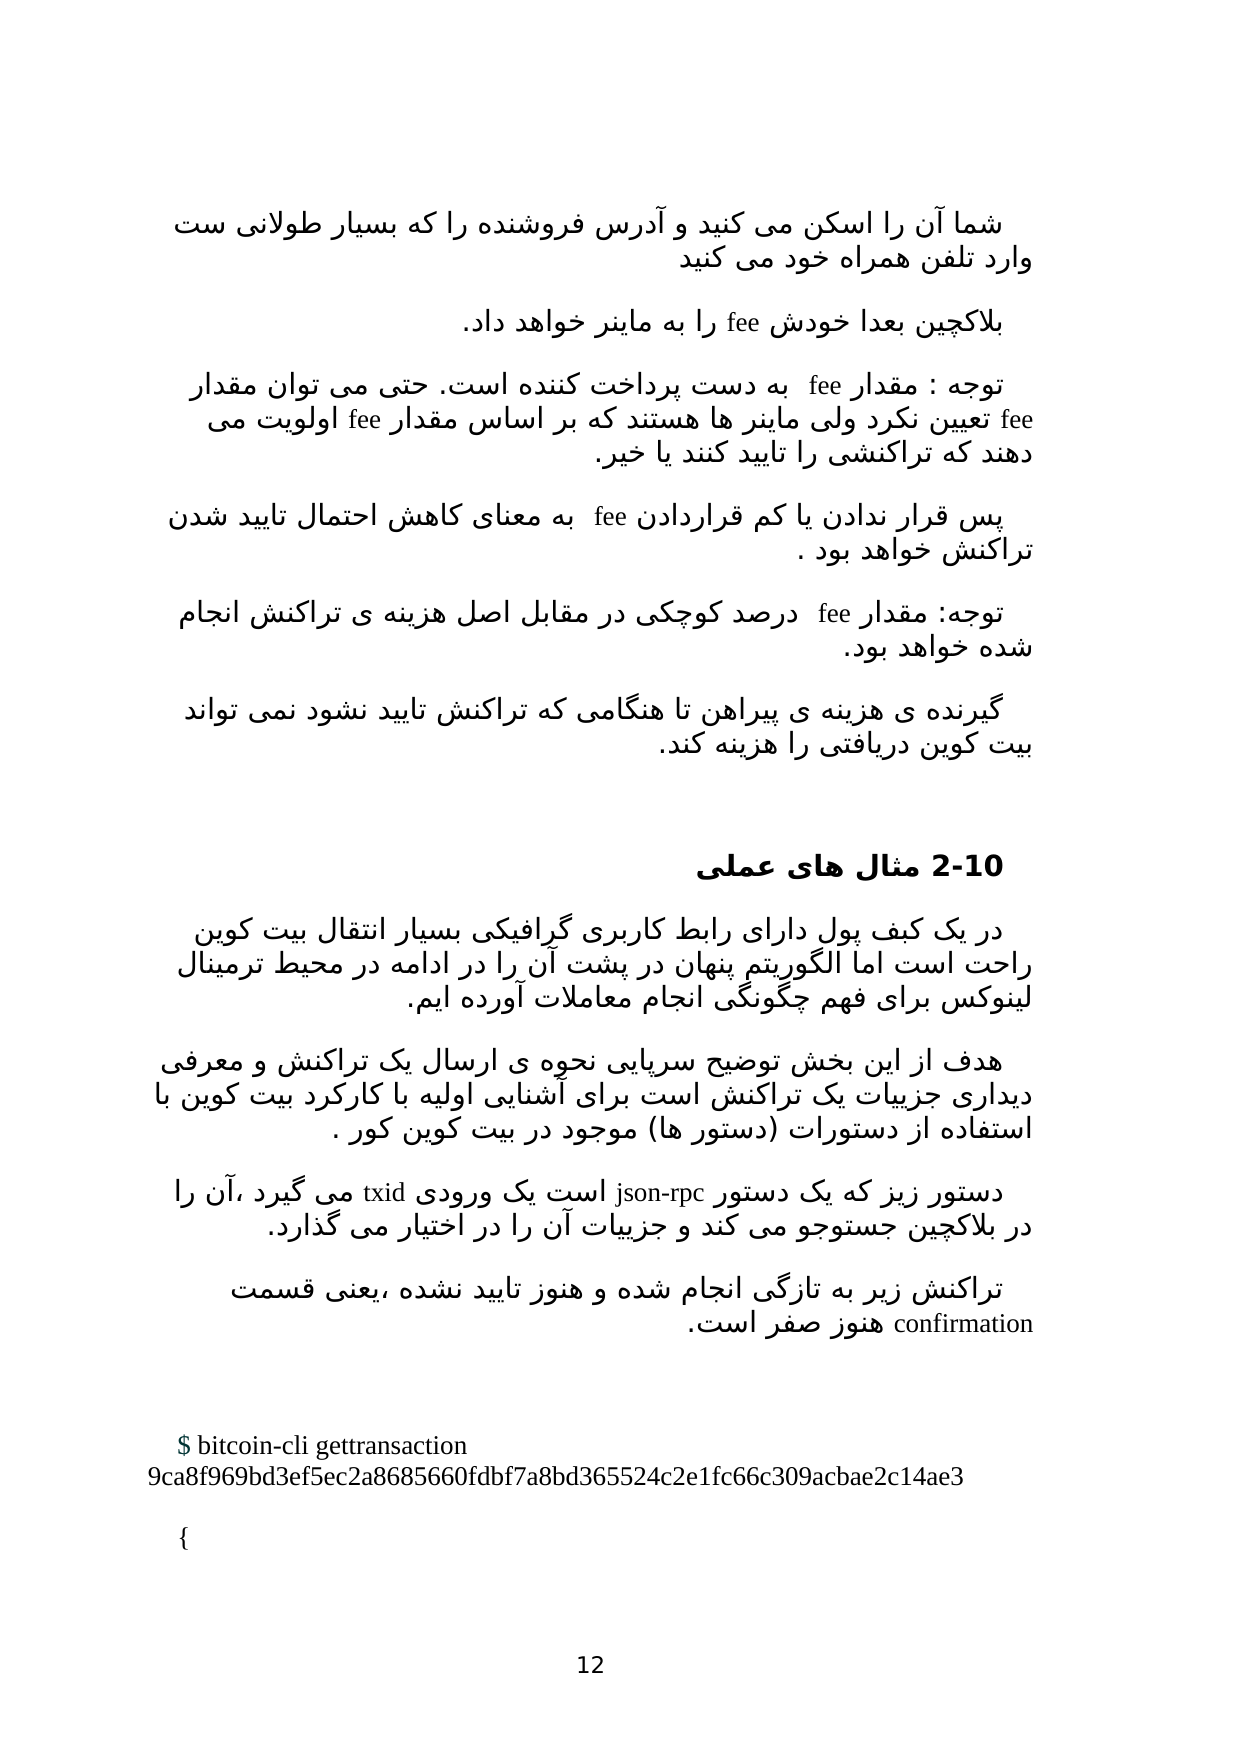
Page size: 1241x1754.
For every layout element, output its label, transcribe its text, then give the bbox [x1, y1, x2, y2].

text 2-10 مثال های عملی [148, 849, 1033, 883]
text بلاکچین بعدا خودش fee را به ماینر خواهد داد. [148, 304, 1033, 338]
text گیرنده ی هزینه ی پیراهن تا هنگامی که تراکنش تایید نشود نمی تواند بیت کوین دریافتی را هزینه کند. [148, 692, 1033, 760]
text تراکنش زیر به تازگی انجام شده و هنوز تایید نشده ،یعنی قسمت confirmation هنوز صفر است. [148, 1272, 1033, 1340]
text توجه : مقدار fee به دست پرداخت کننده است. حتی می توان مقدار fee تعیین نکرد ولی ماینر ها هستند که بر اساس مقدار fee اولویت می دهند که تراکنشی را تایید کنند یا خیر. [148, 367, 1033, 469]
text پس قرار ندادن یا کم قراردادن fee به معنای کاهش احتمال تایید شدن تراکنش خواهد بود . [148, 498, 1033, 566]
text { [148, 1521, 1033, 1552]
text توجه: مقدار fee درصد کوچکی در مقابل اصل هزینه ی تراکنش انجام شده خواهد بود. [148, 595, 1033, 663]
text در یک کبف پول دارای رابط کاربری گرافیکی بسیار انتقال بیت کوین راحت است اما الگوریتم پنهان در پشت آن را در ادامه در محیط ترمینال لینوکس برای فهم چگونگی انجام معاملات آورده ایم. [148, 913, 1033, 1014]
text $ bitcoin-cli gettransaction 9ca8f969bd3ef5ec2a8685660fdbf7a8bd365524c2e1fc66c309acbae2c14ae3 [148, 1429, 1033, 1492]
text هدف از این بخش توضیح سرپایی نحوه ی ارسال یک تراکنش و معرفی دیداری جزییات یک تراکنش است برای آشنایی اولیه با کارکرد بیت کوین با استفاده از دستورات (دستور ها) موجود در بیت کوین کور . [148, 1044, 1033, 1146]
text دستور زیز که یک دستور json-rpc است یک ورودی txid می گیرد ،آن را در بلاکچین جستوجو می کند و جزییات آن را در اختیار می گذارد. [148, 1175, 1033, 1243]
text شما آن را اسکن می کنید و آدرس فروشنده را که بسیار طولانی ست وارد تلفن همراه خود می کنید [148, 207, 1033, 275]
